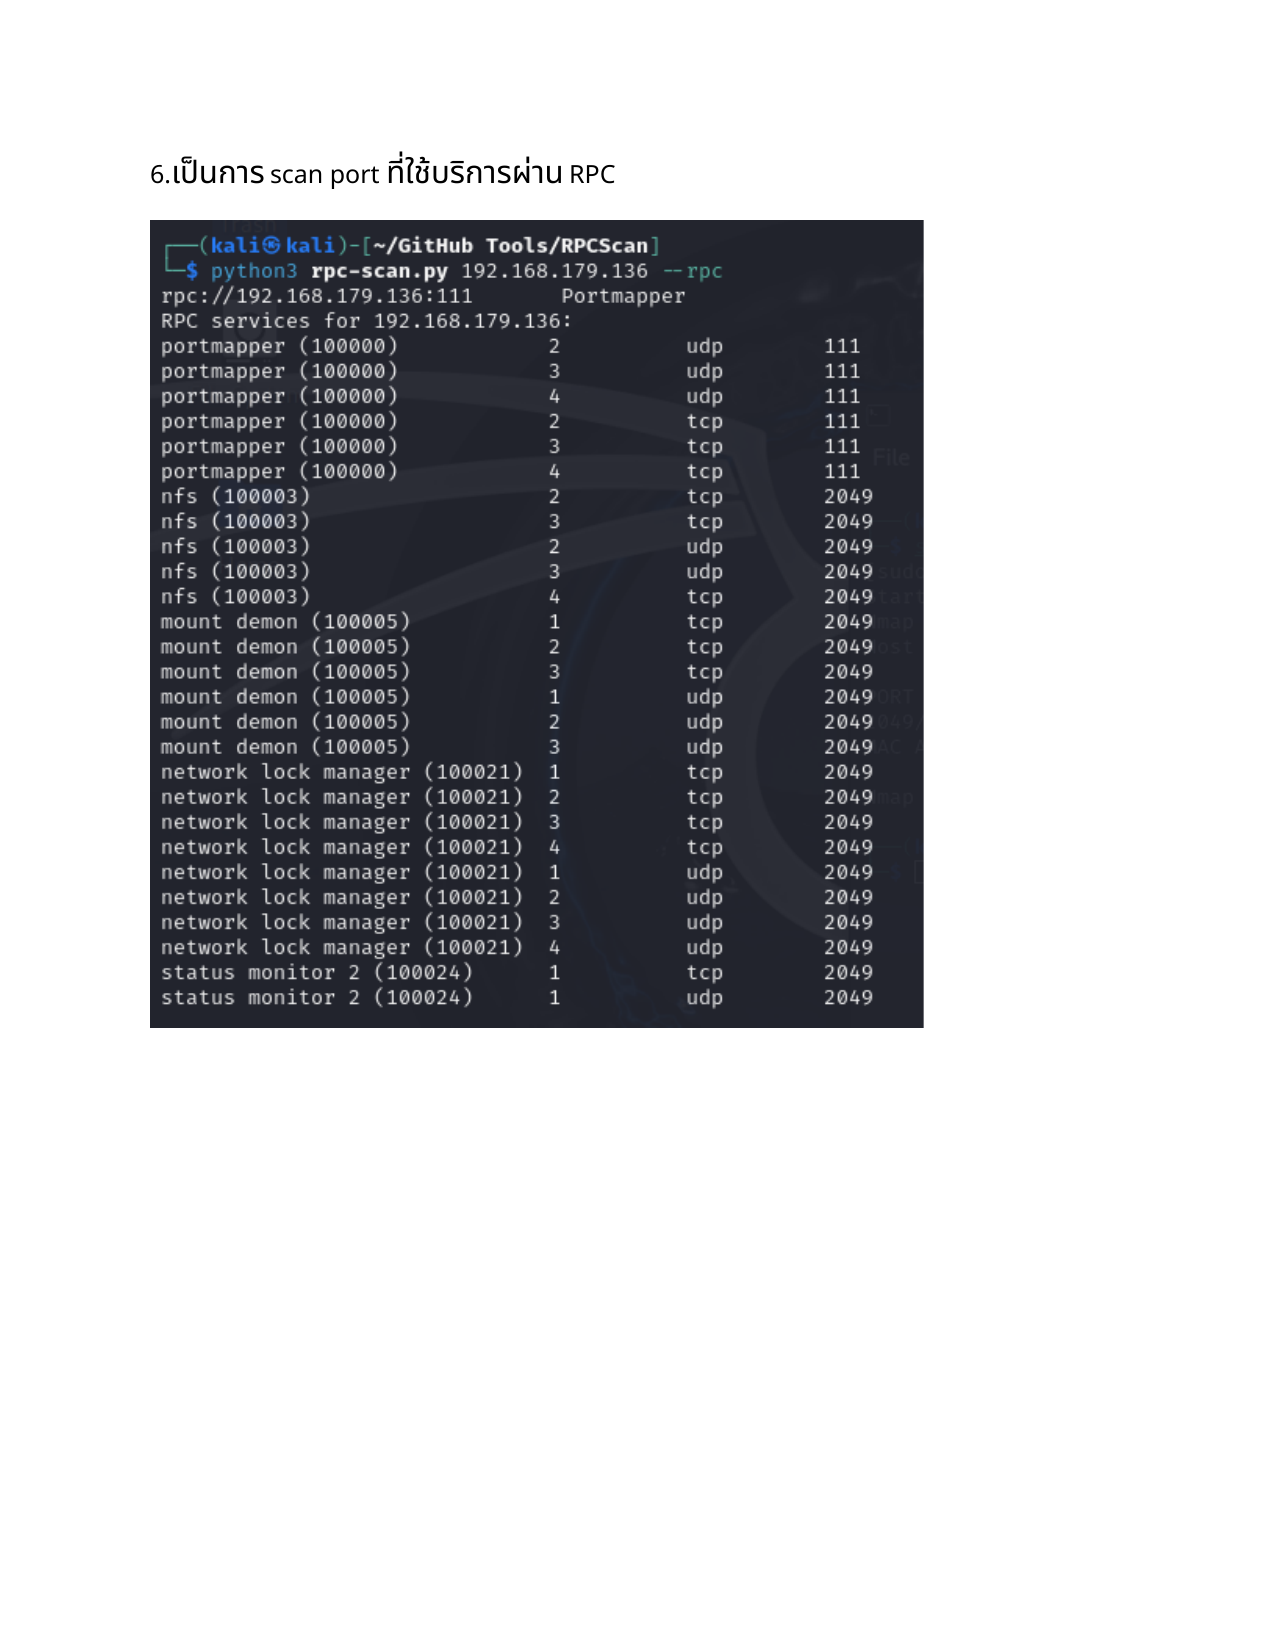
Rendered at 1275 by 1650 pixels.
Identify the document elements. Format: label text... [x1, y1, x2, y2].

text 6.เป็นการscan port ที่ใช้บริการผ่านRPC [150, 150, 1125, 197]
picture [150, 220, 924, 1028]
